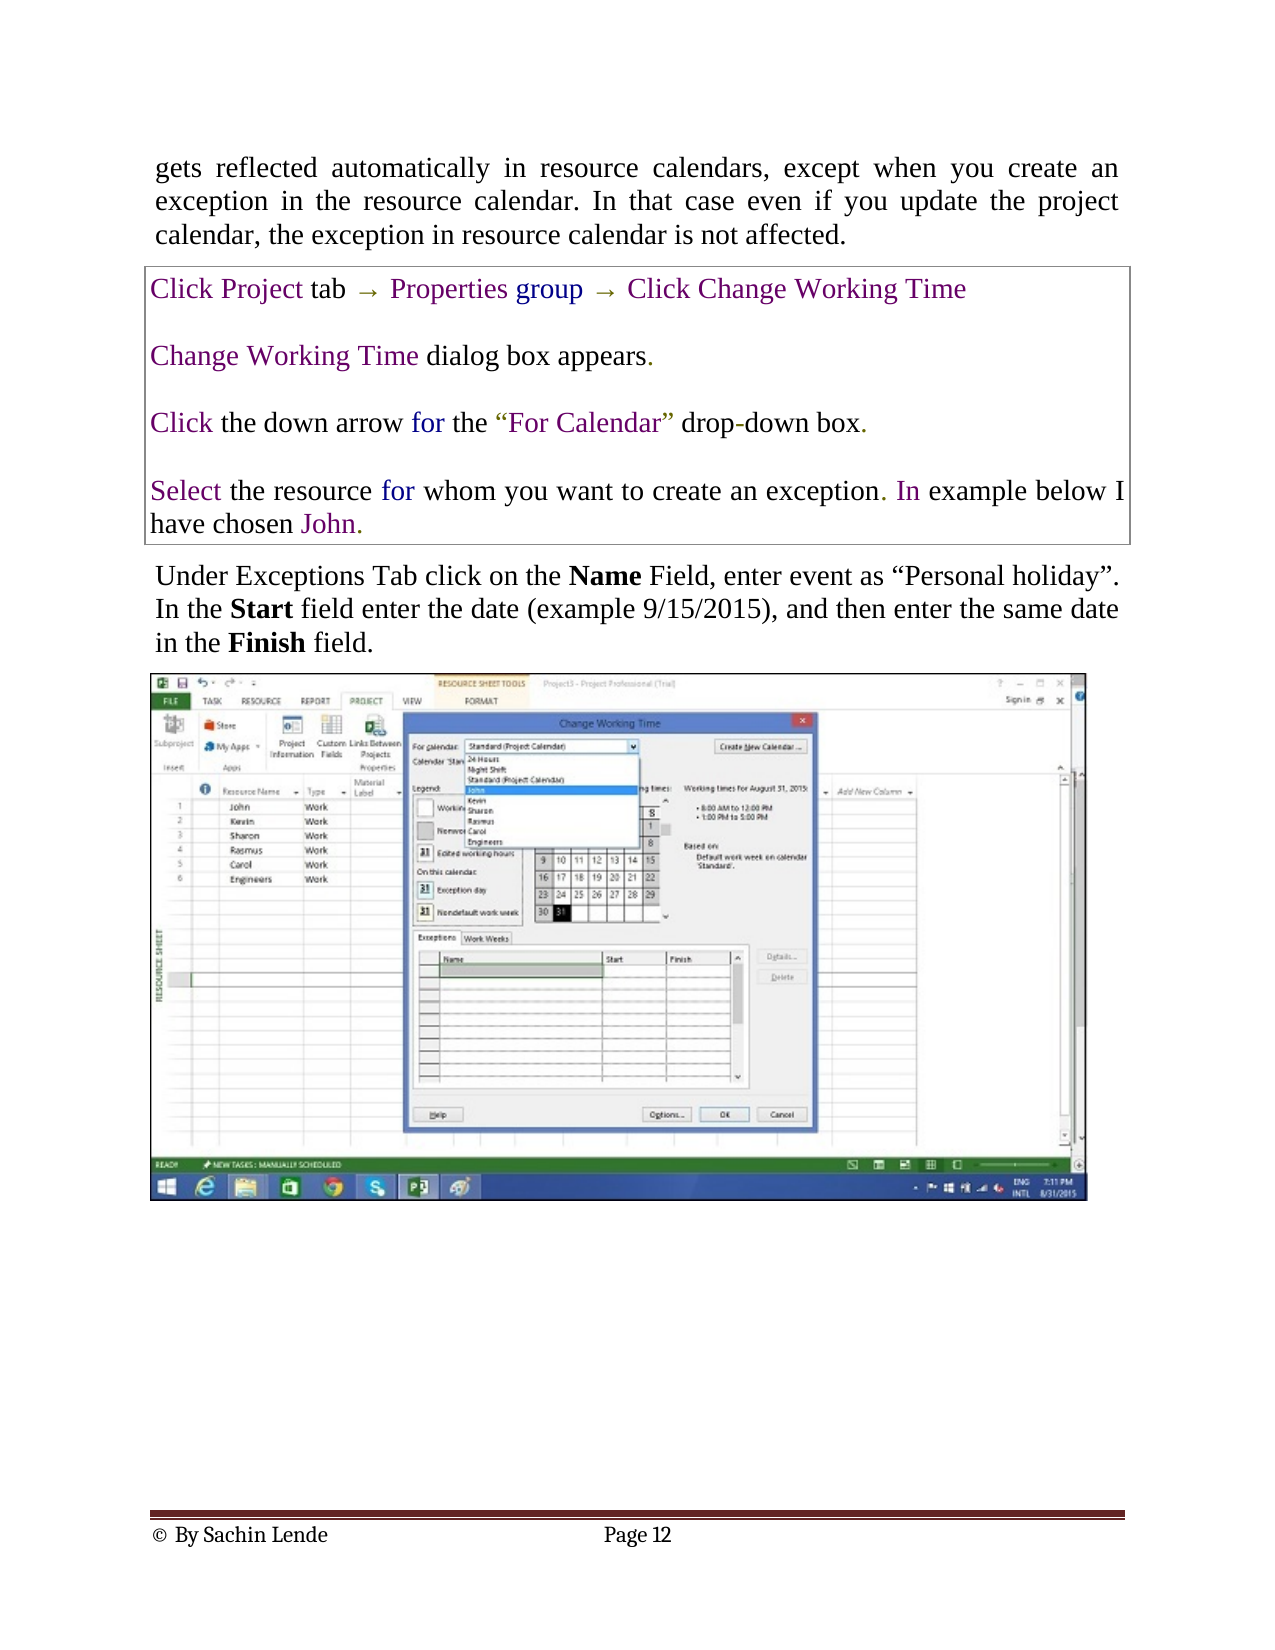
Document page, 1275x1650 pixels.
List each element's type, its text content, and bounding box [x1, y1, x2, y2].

text Click the down arrow for the “For Calendar” drop-down box. [150, 406, 1125, 439]
picture [150, 673, 1088, 1201]
text Change Working Time dialog box appears. [150, 338, 1125, 372]
text Under Exceptions Tab click on the Name Field, enter event as “Personal holiday”. In the Start field enter the date (example 9/15/2015), and then enter the same date in the Finish field. [155, 558, 1120, 658]
text Select the resource for whom you want to create an exception. In example below I have chosen John. [146, 467, 1129, 544]
text Click Project tab → Properties group → Click Change Working Time [146, 267, 1129, 305]
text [155, 150, 1120, 251]
